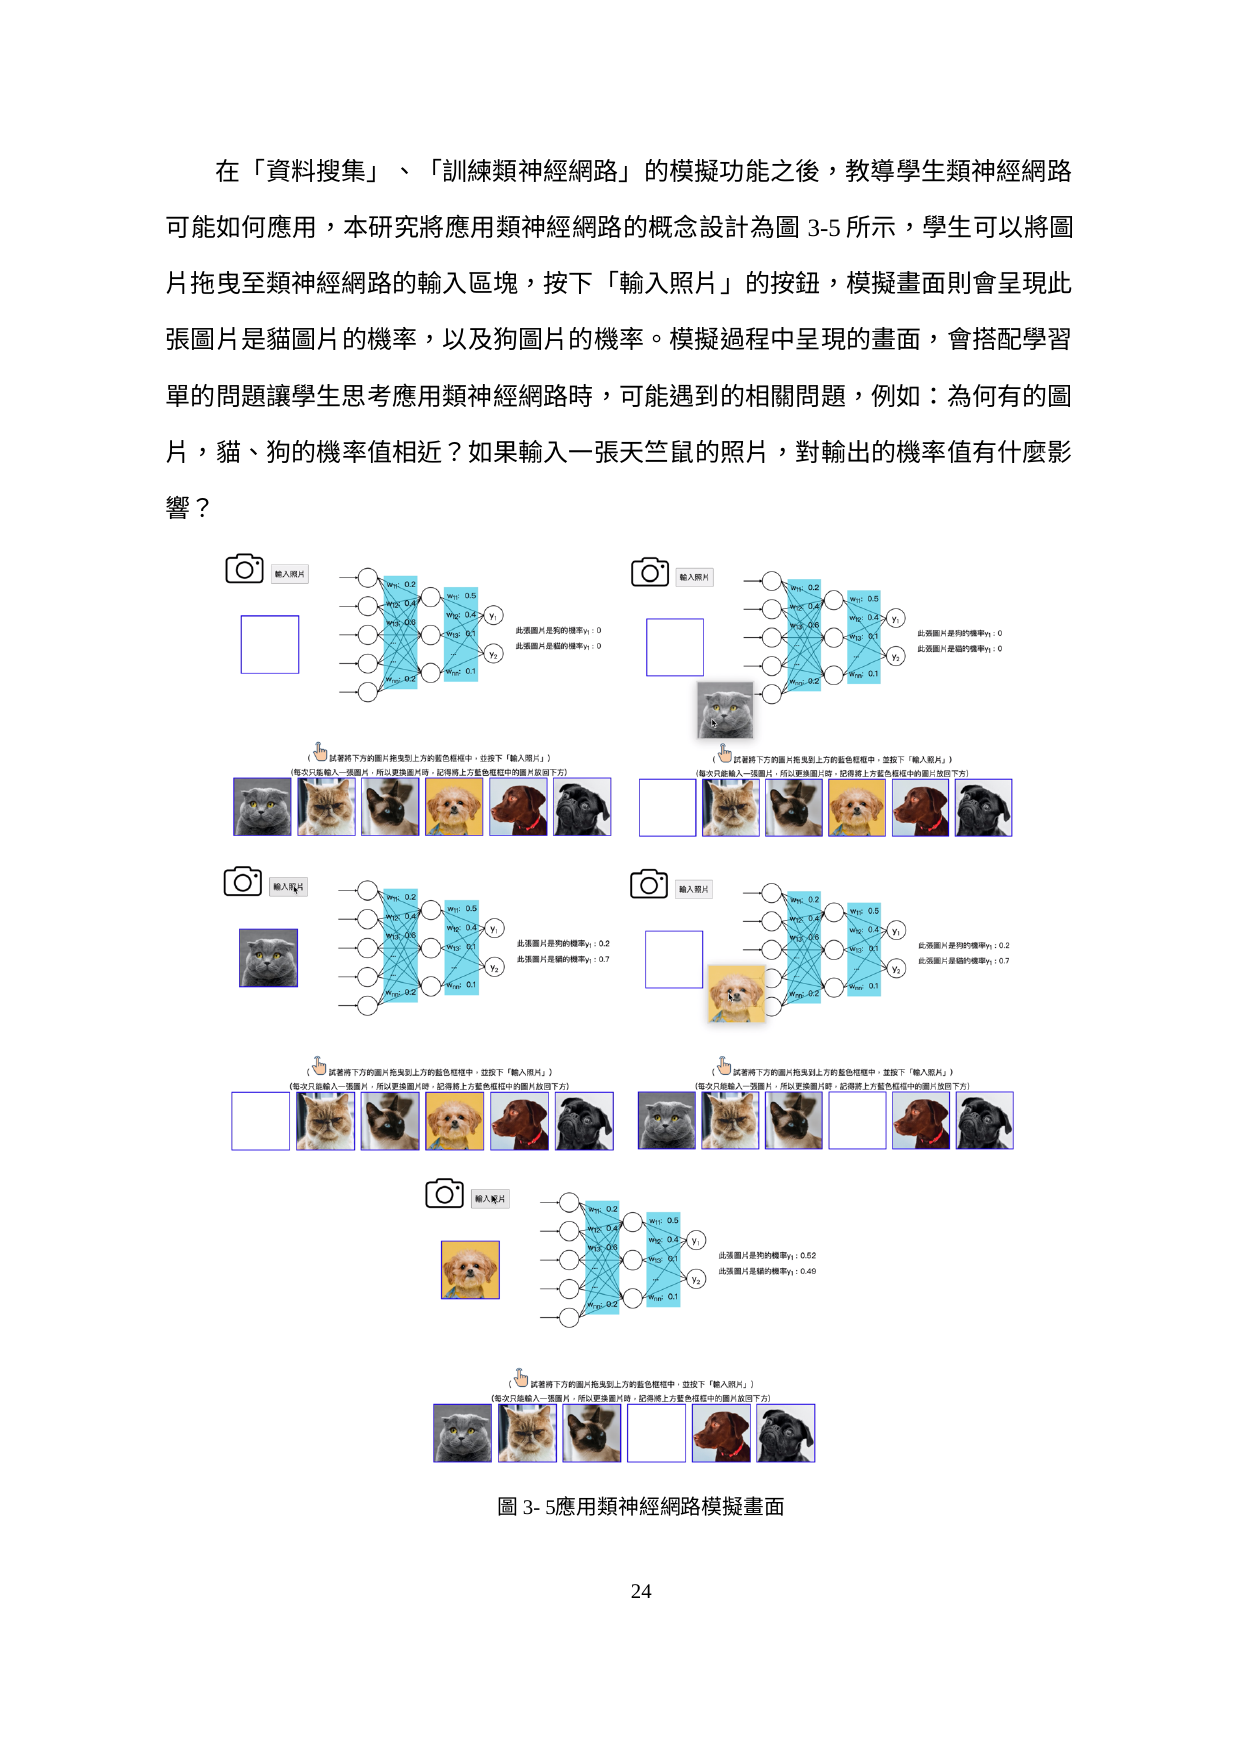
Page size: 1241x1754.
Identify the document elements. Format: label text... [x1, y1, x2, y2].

text 在「資料搜集」、「訓練類神經網路」的模擬功能之後，教導學生類神經網路可能如何應用，本研究將應用類神經網路的概念設計為圖3-5所示，學生可以將圖片拖曳至類神經網路的輸入區塊，按下「輸入照片」的按鈕，模擬畫面則會呈現此張圖片是貓圖片的機率，以及狗圖片的機率。模擬過程中呈現的畫面，會搭配學習單的問題讓學生思考應用類神經網路時，可能遇到的相關問題，例如：為何有的圖片，貓、狗的機率值相近？如果輸入一張天竺鼠的照片，對輸出的機率值有什麼影響？ [165, 151, 1075, 526]
picture [216, 860, 1024, 1156]
picture [215, 546, 1025, 842]
text 圖 3- 5應用類神經網路模擬畫面 [165, 1487, 1075, 1524]
picture [416, 1172, 824, 1468]
